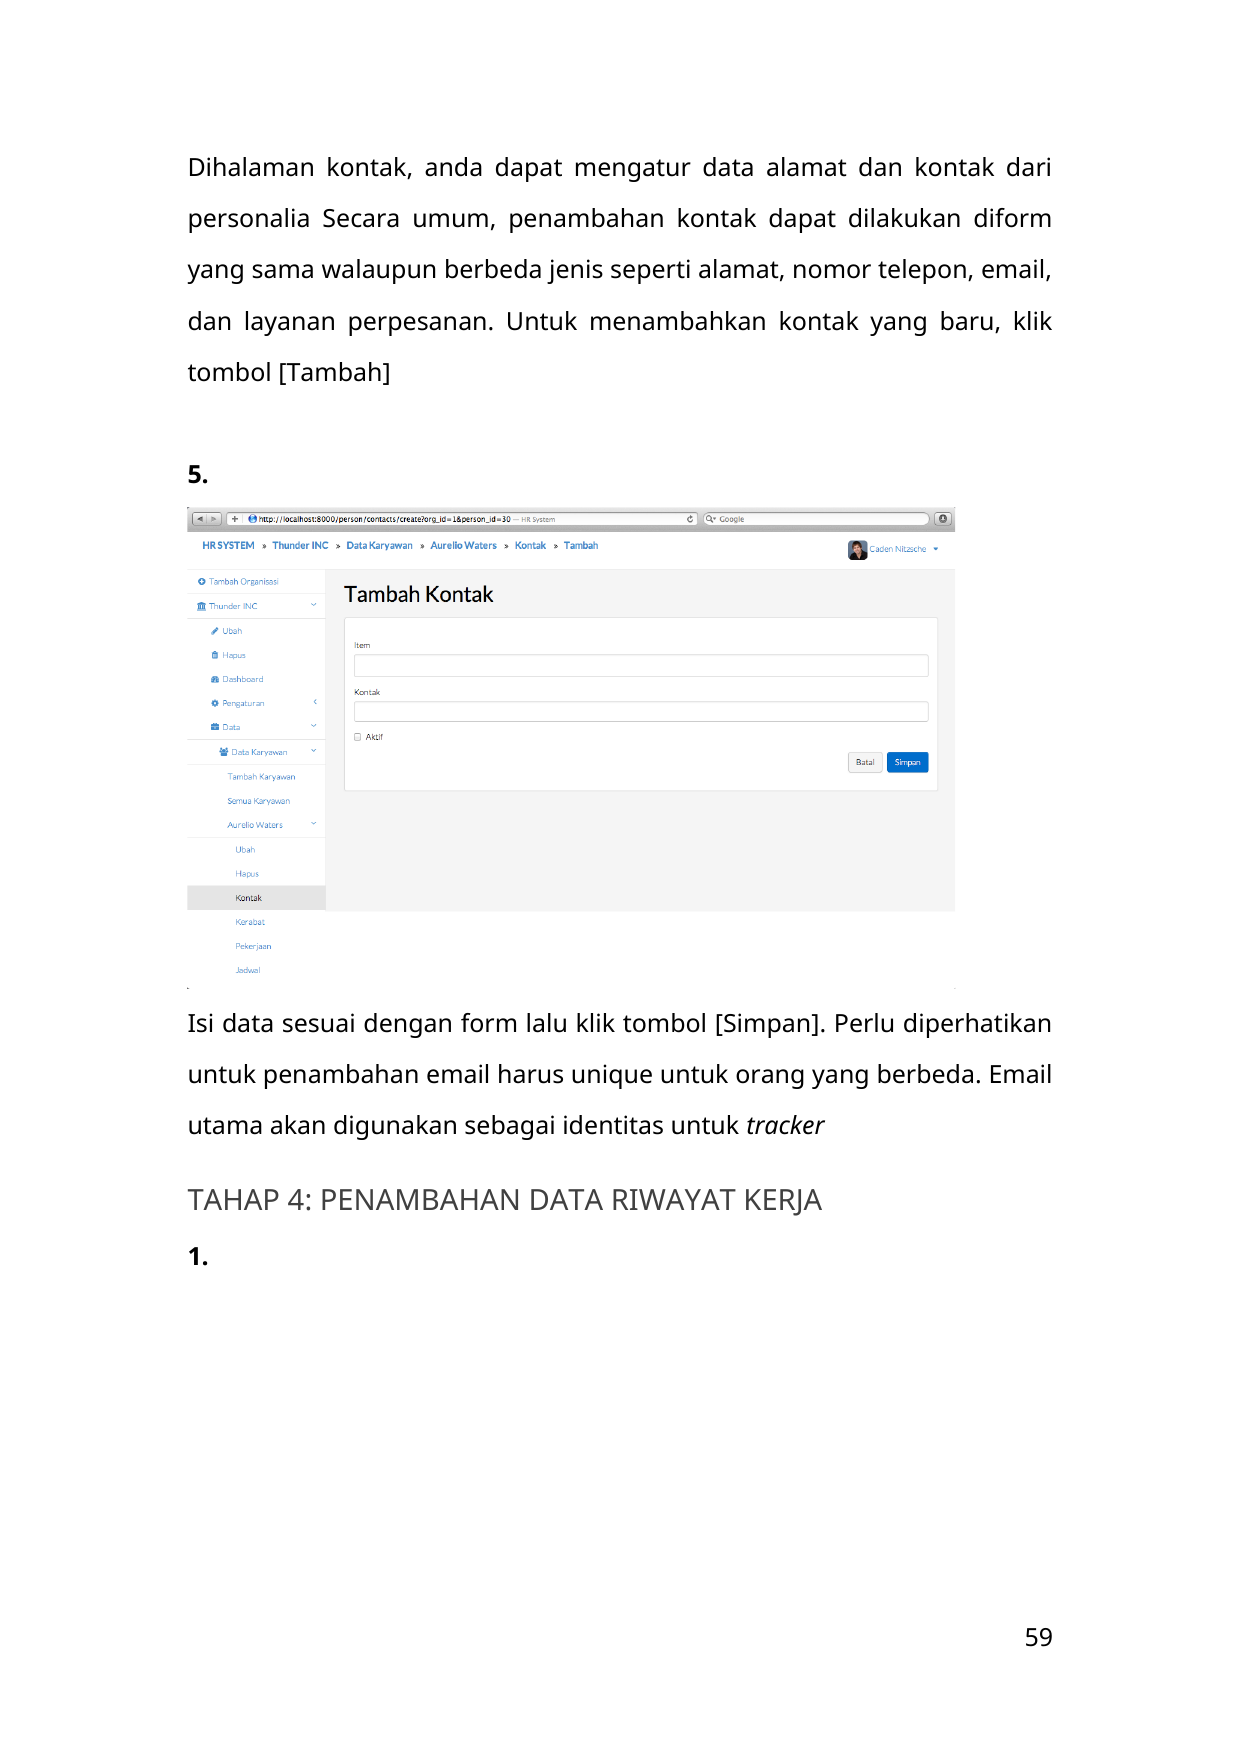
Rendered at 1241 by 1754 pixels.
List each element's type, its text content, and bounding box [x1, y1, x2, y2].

text Dihalaman kontak, anda dapat mengatur data alamat dan kontak dari personalia Secara umum, penambahan kontak dapat dilakukan diform yang sama walaupun berbeda jenis seperti alamat, nomor telepon, email, dan layanan perpesanan. Untuk menambahkan kontak yang baru, klik tombol [Tambah] [187, 150, 1053, 388]
text 5. [187, 456, 1053, 490]
picture [187, 507, 955, 989]
subtitle TAHAP 4: Penambahan Data Riwayat Kerja [187, 1179, 1053, 1219]
text 1. [187, 1239, 1053, 1273]
text Isi data sesuai dengan form lalu klik tombol [Simpan]. Perlu diperhatikan untuk penambahan email harus unique untuk orang yang berbeda. Email utama akan digunakan sebagai identitas untuk tracker [187, 1005, 1053, 1141]
